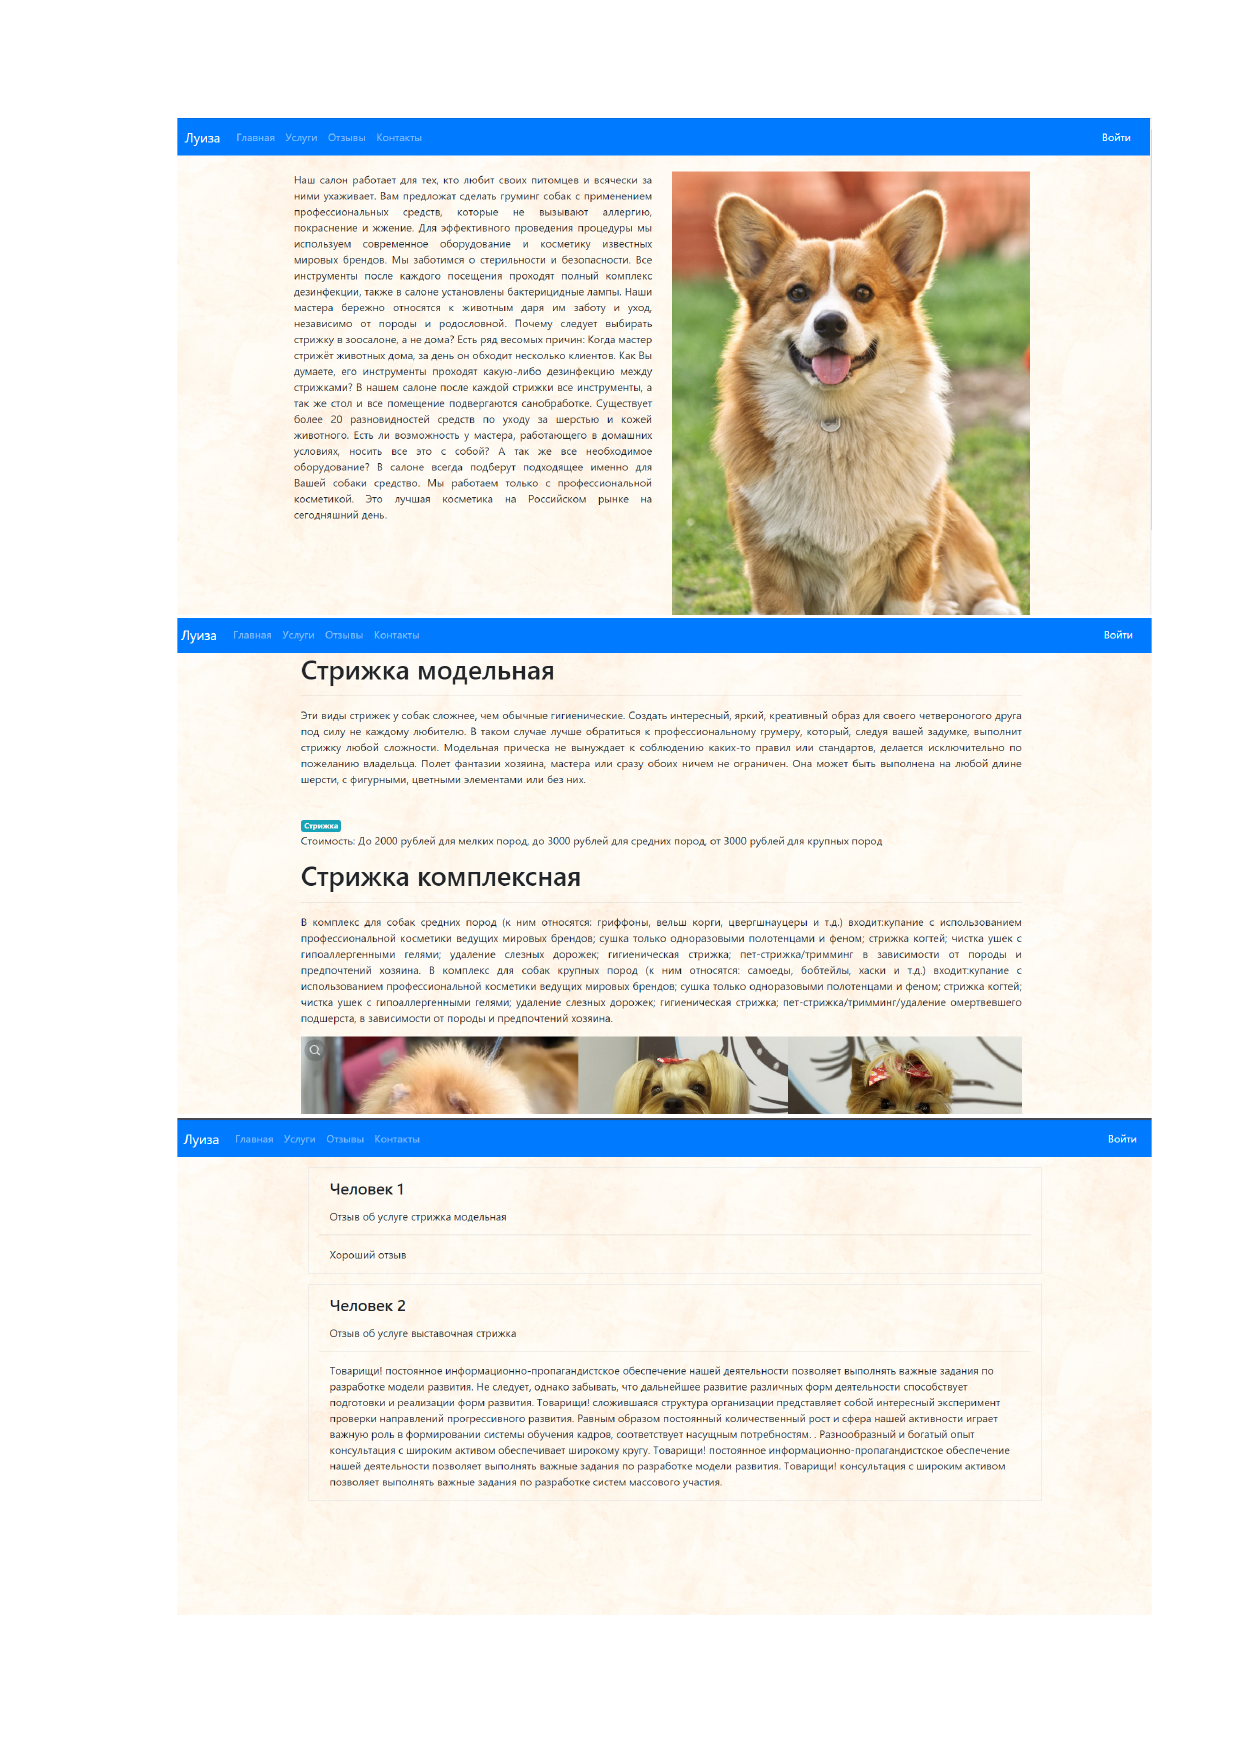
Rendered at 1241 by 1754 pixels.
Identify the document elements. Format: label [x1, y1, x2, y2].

picture [177, 1118, 1152, 1615]
picture [177, 118, 1152, 615]
picture [177, 618, 1152, 1114]
